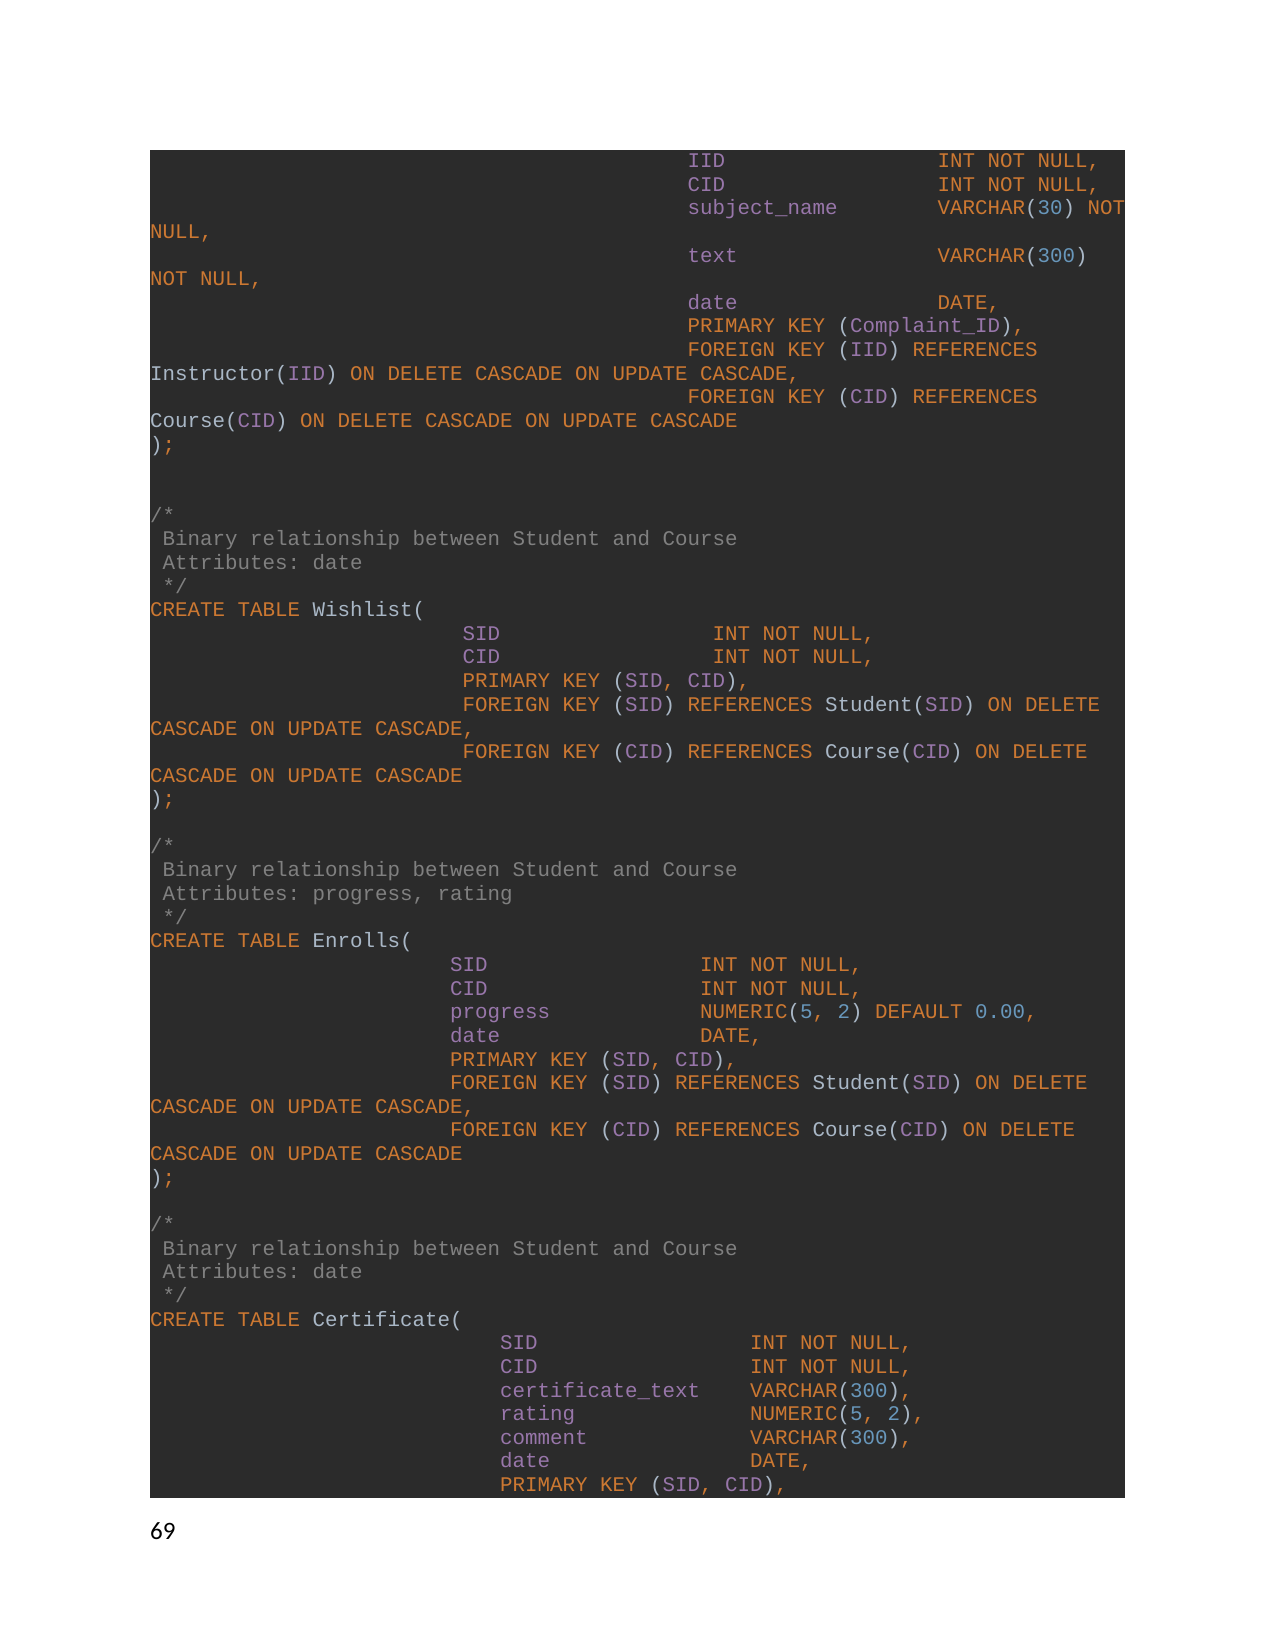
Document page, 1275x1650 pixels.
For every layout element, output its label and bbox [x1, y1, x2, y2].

text [150, 150, 1125, 1498]
